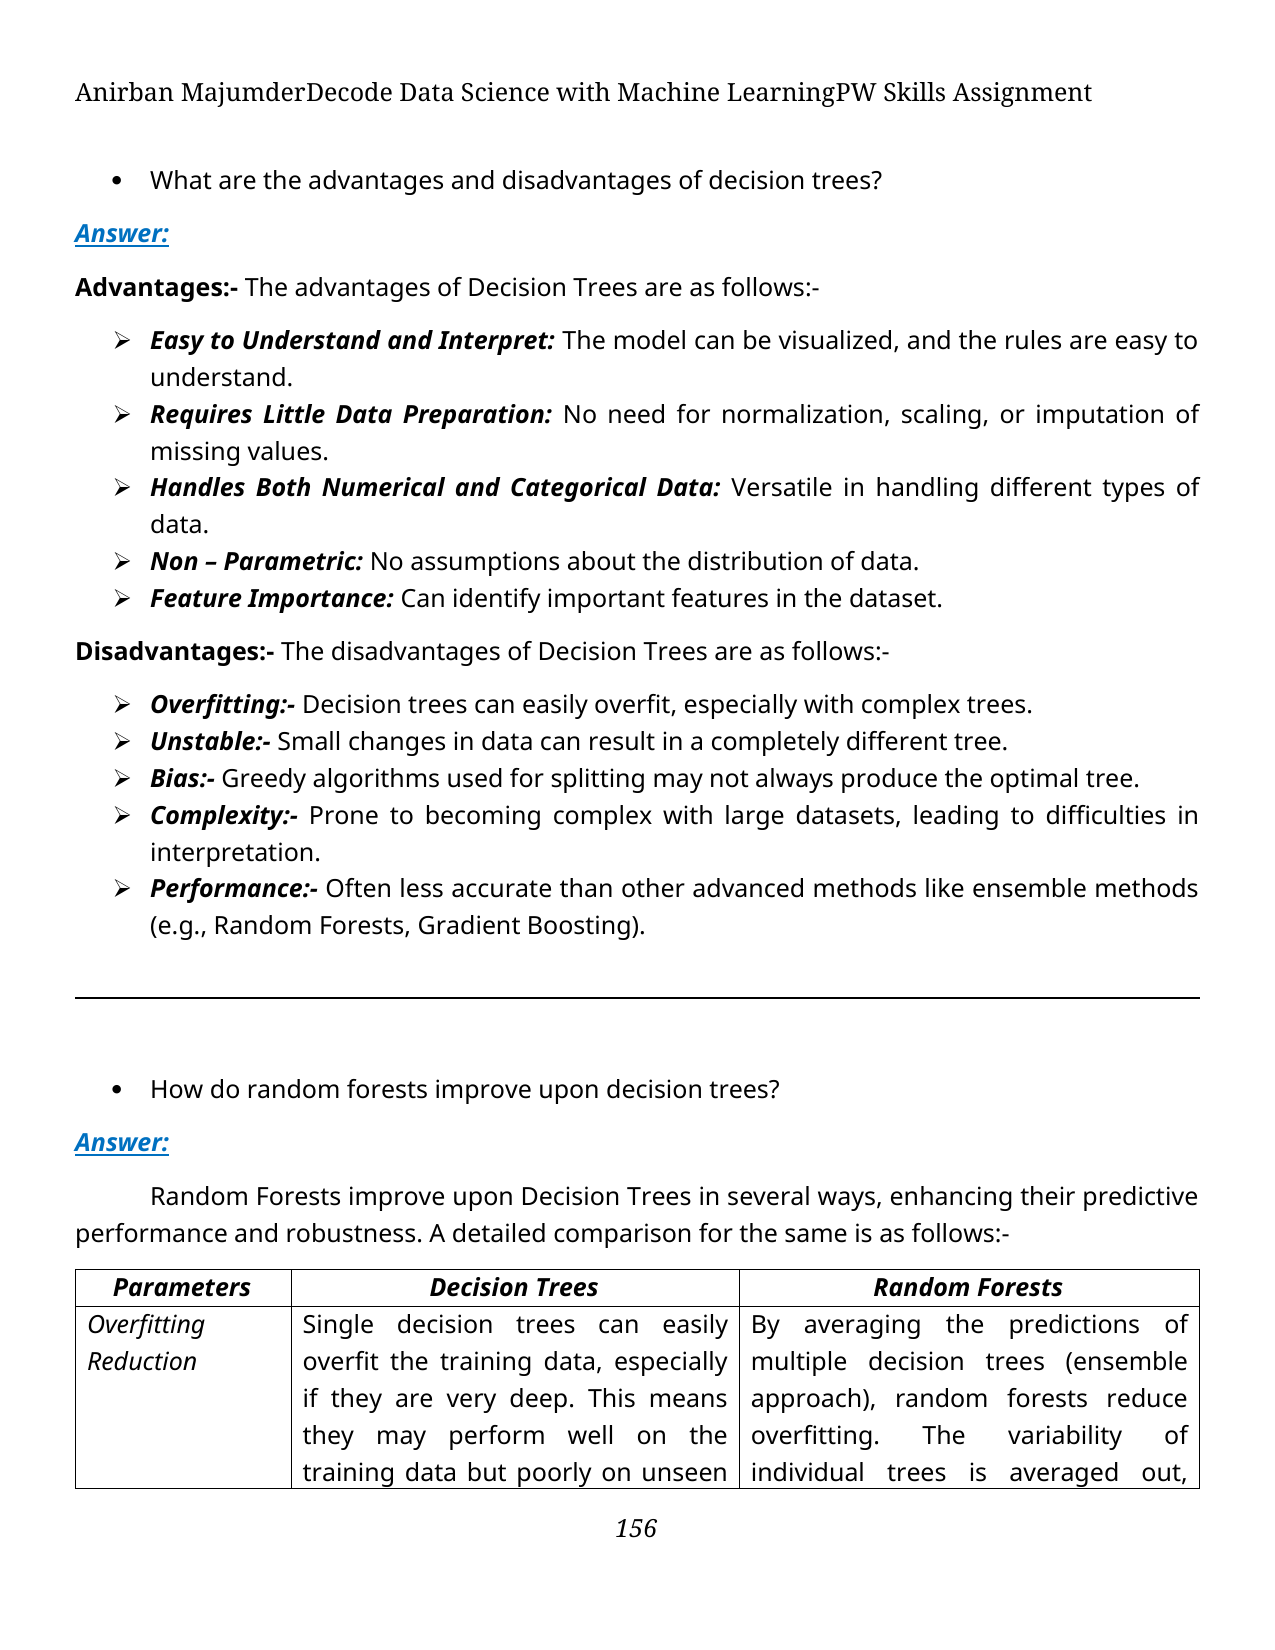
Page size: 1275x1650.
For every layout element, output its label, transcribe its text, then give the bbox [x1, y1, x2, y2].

text Answer: [75, 216, 1200, 250]
table_header Decision Trees [292, 1270, 739, 1306]
list Overfitting:- Decision trees can easily overfit, especially with complex trees. [112, 687, 1200, 721]
list Requires Little Data Preparation: No need for normalization, scaling, or imputation of missing values. [112, 396, 1200, 467]
text Answer: [75, 1125, 1200, 1159]
table_header Parameters [76, 1270, 291, 1306]
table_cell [740, 1307, 1199, 1488]
text Advantages:- The advantages of Decision Trees are as follows:- [75, 269, 1200, 303]
list Complexity:- Prone to becoming complex with large datasets, leading to difficulties in interpretation. [112, 797, 1200, 868]
text Random Forests improve upon Decision Trees in several ways, enhancing their predictive performance and robustness. A detailed comparison for the same is as follows:- [75, 1178, 1200, 1249]
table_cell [76, 1307, 291, 1488]
list Non – Parametric: No assumptions about the distribution of data. [112, 543, 1200, 577]
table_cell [292, 1307, 739, 1488]
list Feature Importance: Can identify important features in the dataset. [112, 580, 1200, 614]
list Bias:- Greedy algorithms used for splitting may not always produce the optimal tree. [112, 761, 1200, 795]
list Handles Both Numerical and Categorical Data: Versatile in handling different types of data. [112, 470, 1200, 541]
list What are the advantages and disadvantages of decision trees? [112, 162, 1200, 197]
list How do random forests improve upon decision trees? [112, 1072, 1200, 1106]
table_header Random Forests [740, 1270, 1199, 1306]
list Unstable:- Small changes in data can result in a completely different tree. [112, 724, 1200, 758]
list Performance:- Often less accurate than other advanced methods like ensemble methods (e.g., Random Forests, Gradient Boosting). [112, 871, 1200, 942]
list Easy to Understand and Interpret: The model can be visualized, and the rules are easy to understand. [112, 323, 1200, 394]
text Disadvantages:- The disadvantages of Decision Trees are as follows:- [75, 634, 1200, 668]
